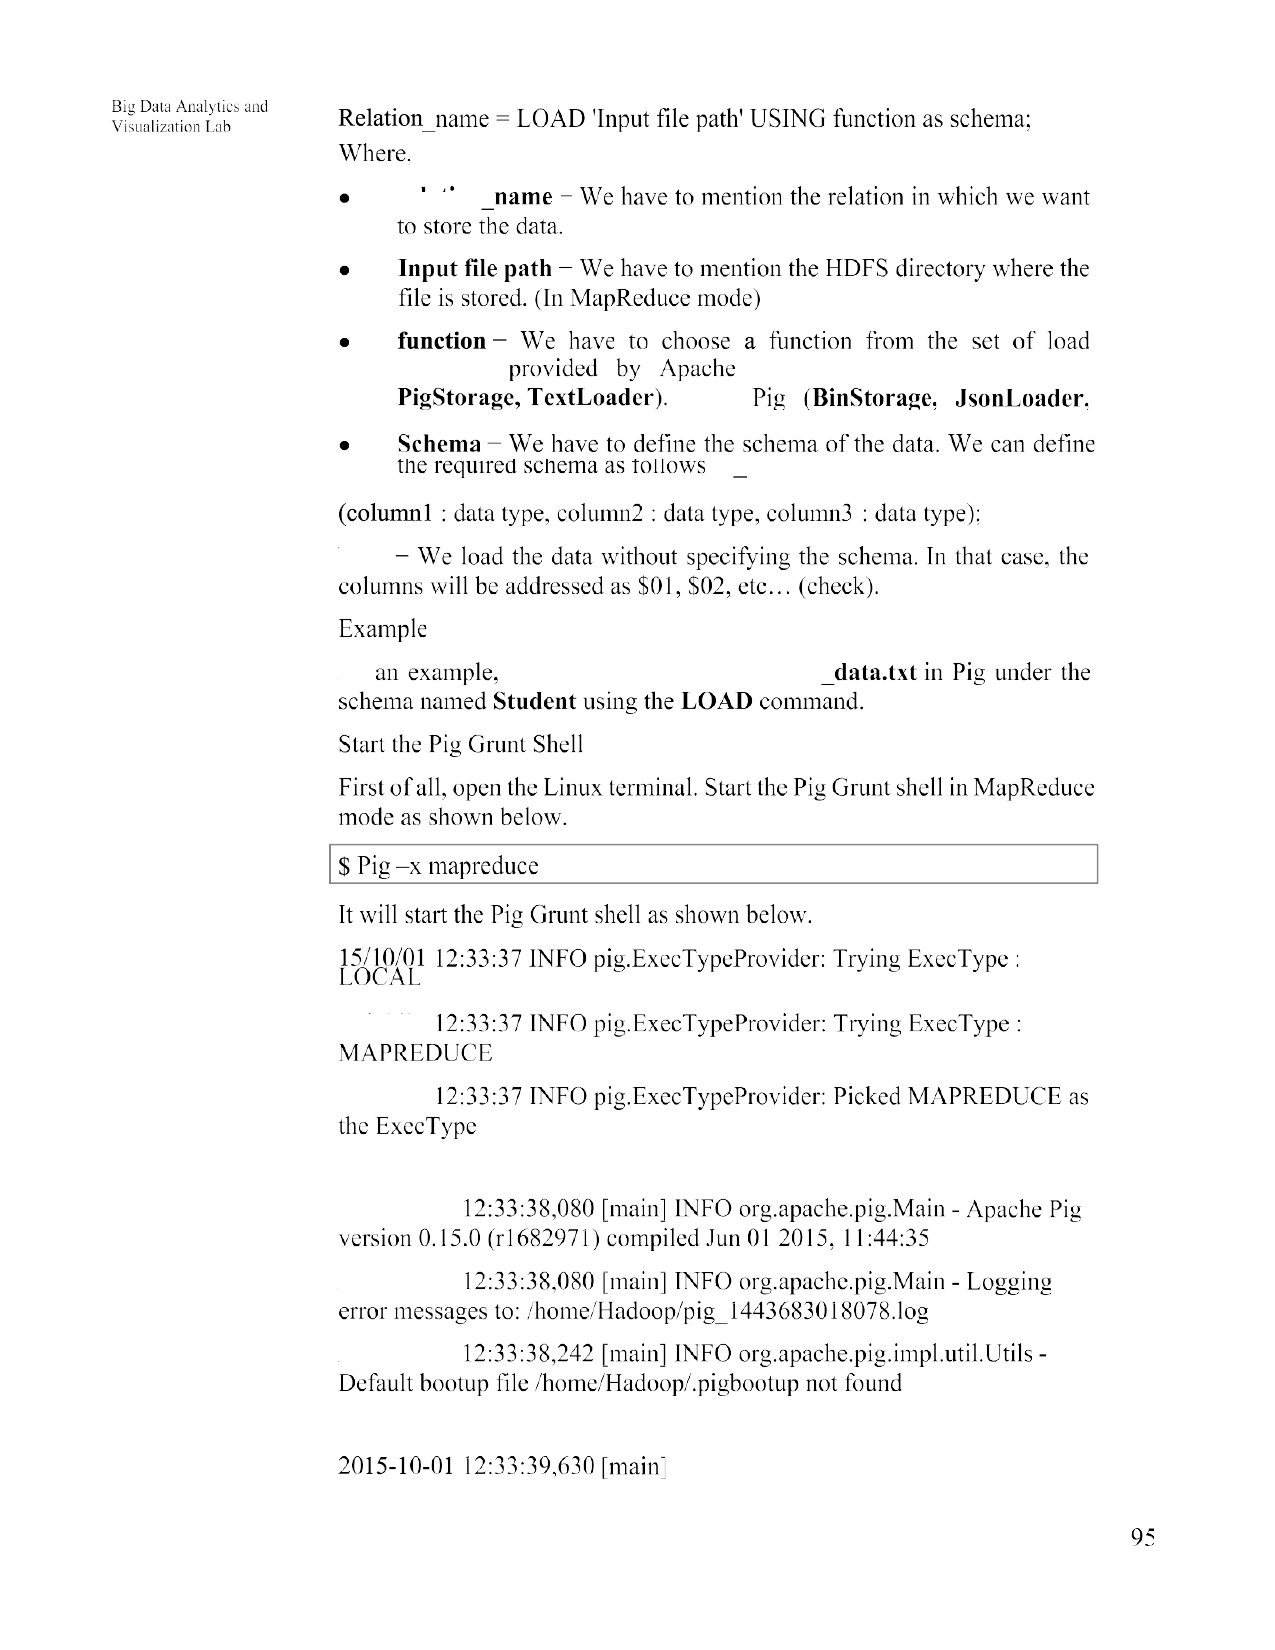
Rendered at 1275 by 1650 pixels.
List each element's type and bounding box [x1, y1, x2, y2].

picture [769, 331, 852, 349]
picture [397, 186, 1090, 234]
picture [972, 333, 1000, 349]
picture [397, 358, 735, 410]
picture [752, 387, 785, 410]
picture [398, 258, 1089, 311]
picture [410, 1456, 442, 1474]
picture [383, 947, 414, 966]
picture [422, 108, 1030, 132]
picture [351, 947, 380, 966]
picture [338, 1271, 945, 1324]
picture [956, 389, 1089, 410]
picture [1013, 331, 1036, 349]
picture [464, 1456, 594, 1478]
picture [338, 967, 421, 985]
picture [338, 777, 1094, 825]
picture [602, 1456, 665, 1479]
picture [338, 618, 427, 642]
picture [628, 333, 648, 349]
picture [1047, 331, 1090, 349]
picture [398, 434, 481, 452]
picture [338, 904, 811, 928]
picture [863, 503, 980, 526]
picture [338, 1013, 1020, 1061]
picture [357, 855, 390, 879]
picture [952, 1199, 1081, 1222]
picture [111, 100, 268, 132]
picture [442, 503, 851, 526]
picture [662, 331, 730, 349]
picture [1131, 1528, 1154, 1546]
picture [866, 331, 914, 349]
picture [338, 662, 1090, 714]
picture [520, 331, 555, 349]
picture [338, 1086, 1088, 1139]
picture [338, 143, 411, 165]
picture [436, 948, 1019, 972]
picture [339, 734, 583, 757]
picture [338, 1456, 363, 1474]
picture [804, 387, 937, 410]
picture [338, 1343, 1032, 1396]
picture [338, 546, 917, 599]
picture [487, 434, 1095, 452]
picture [926, 546, 1088, 568]
picture [396, 855, 538, 879]
picture [397, 459, 705, 478]
picture [927, 331, 957, 349]
picture [952, 1271, 1052, 1295]
picture [338, 1198, 945, 1251]
picture [568, 331, 615, 349]
